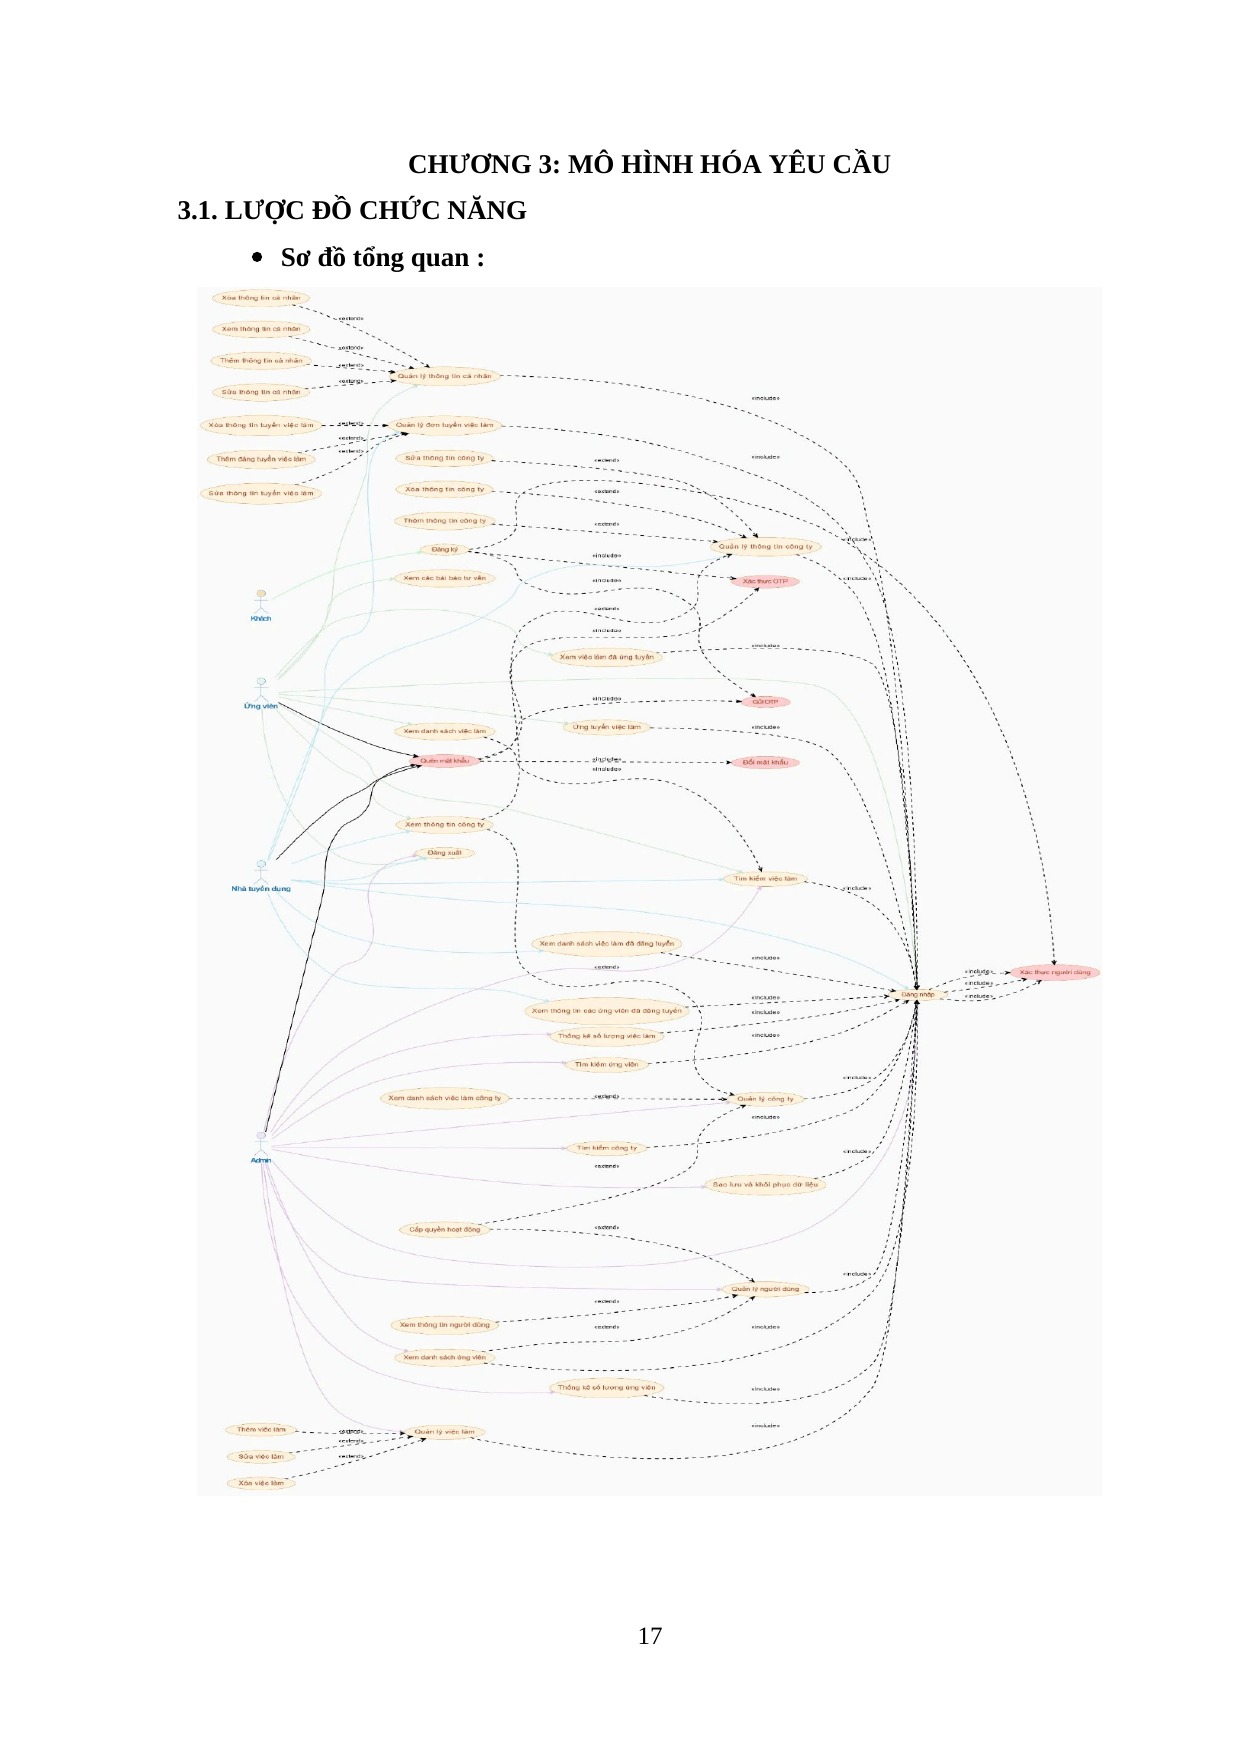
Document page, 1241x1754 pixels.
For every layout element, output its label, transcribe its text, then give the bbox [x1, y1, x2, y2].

subtitle CHƯƠNG 3: MÔ HÌNH HÓA YÊU CẦU [177, 148, 1122, 179]
picture [197, 287, 1103, 1496]
list Sơ đồ tổng quan : [177, 241, 1122, 272]
subtitle 3.1. LƯỢC ĐỒ CHỨC NĂNG [177, 194, 1122, 226]
